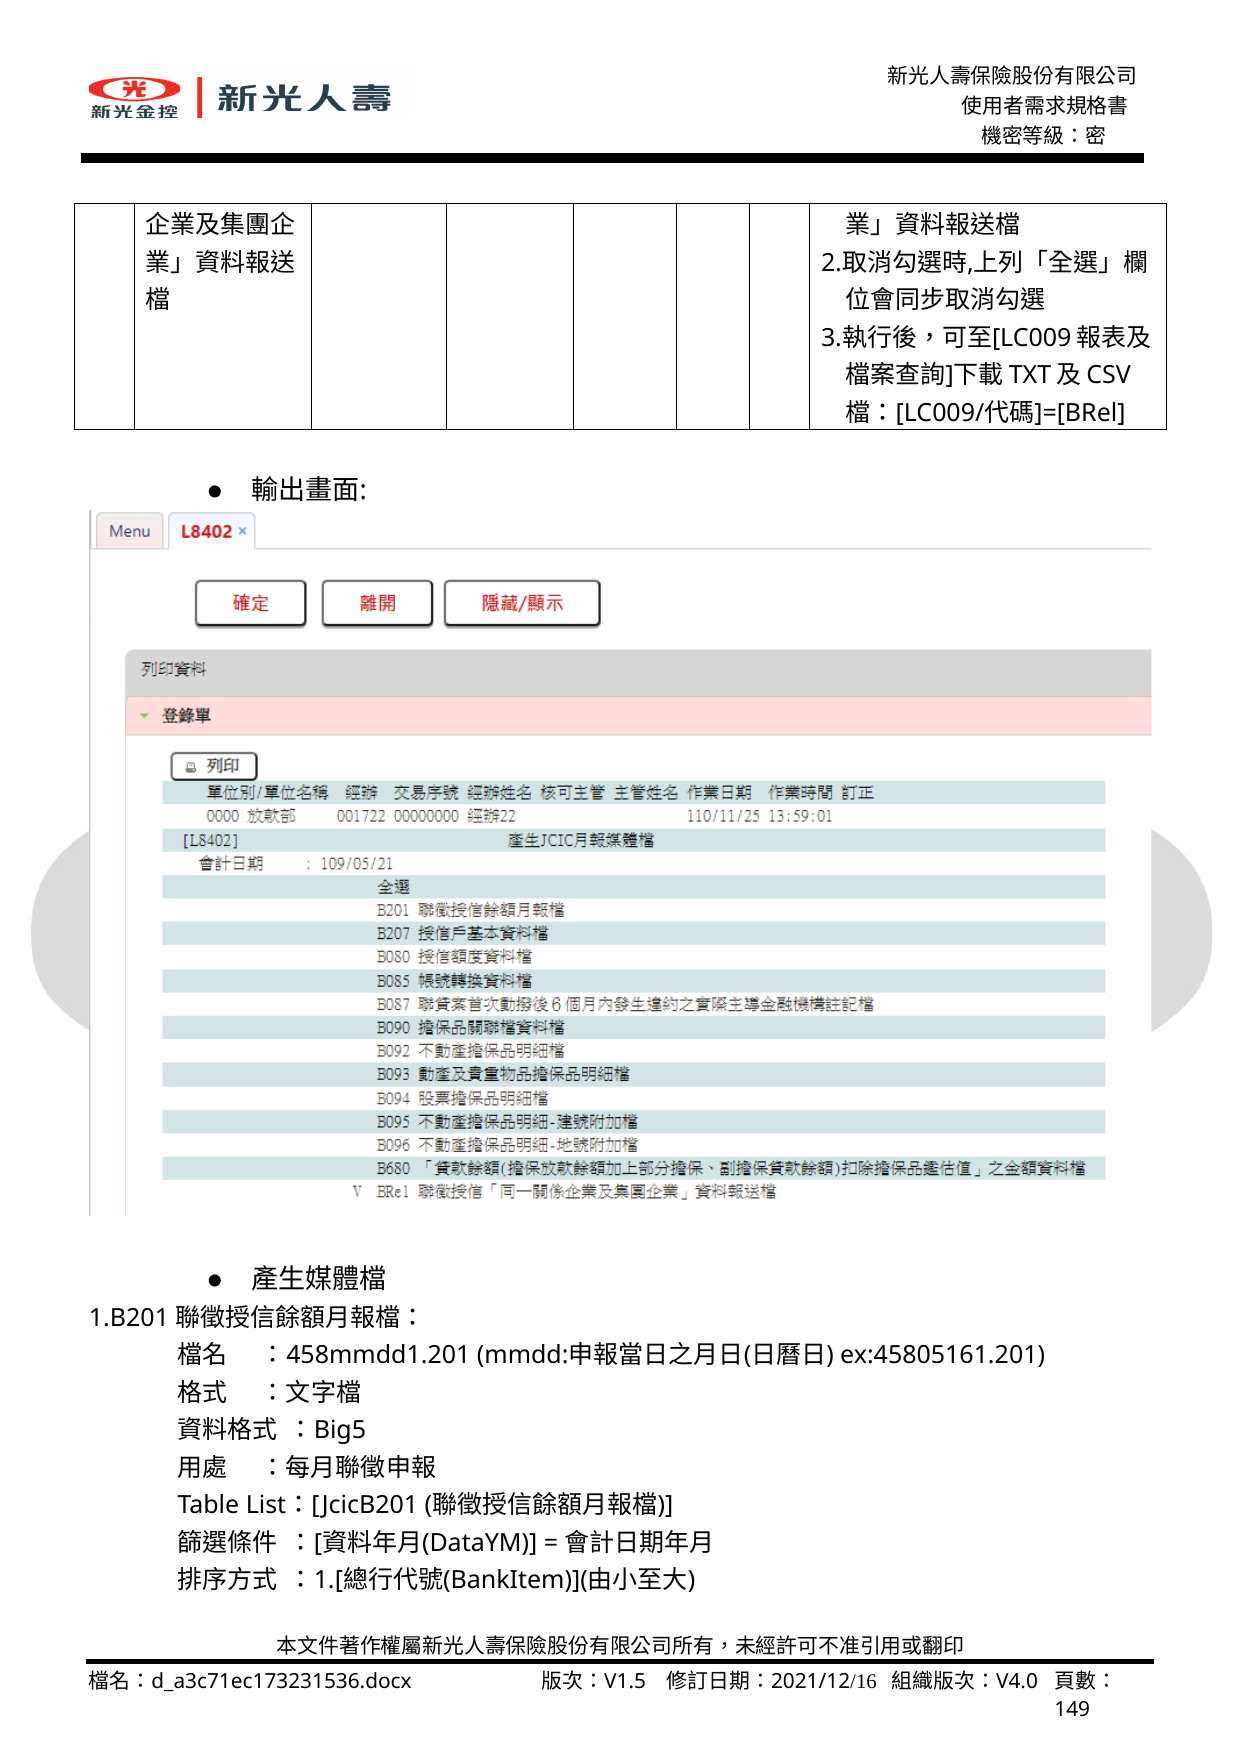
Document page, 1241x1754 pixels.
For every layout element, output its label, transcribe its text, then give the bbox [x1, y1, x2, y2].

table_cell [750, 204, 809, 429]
list 格式 ：文字檔 [177, 1371, 1152, 1409]
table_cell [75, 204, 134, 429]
list Table List：[JcicB201 (聯徵授信餘額月報檔)] [177, 1484, 1152, 1521]
list 輸出畫面: [207, 468, 1152, 507]
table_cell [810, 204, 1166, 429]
picture [25, 510, 1215, 1216]
list 用處 ：每月聯徵申報 [177, 1446, 1152, 1484]
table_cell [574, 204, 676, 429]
list 資料格式 ：Big5 [177, 1409, 1152, 1446]
list 產生媒體檔 [207, 1257, 1152, 1296]
text 1.B201 聯徵授信餘額月報檔： [89, 1296, 1152, 1334]
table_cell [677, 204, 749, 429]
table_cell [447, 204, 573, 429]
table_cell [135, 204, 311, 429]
list 篩選條件 ：[資料年月(DataYM)] = 會計日期年月 [177, 1521, 1152, 1559]
picture [88, 61, 414, 118]
list 檔名 ：458mmdd1.201 (mmdd:申報當日之月日(日曆日) ex:45805161.201) [177, 1334, 1152, 1371]
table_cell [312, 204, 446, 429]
list 排序方式 ：1.[總行代號(BankItem)](由小至大) [177, 1559, 1152, 1596]
